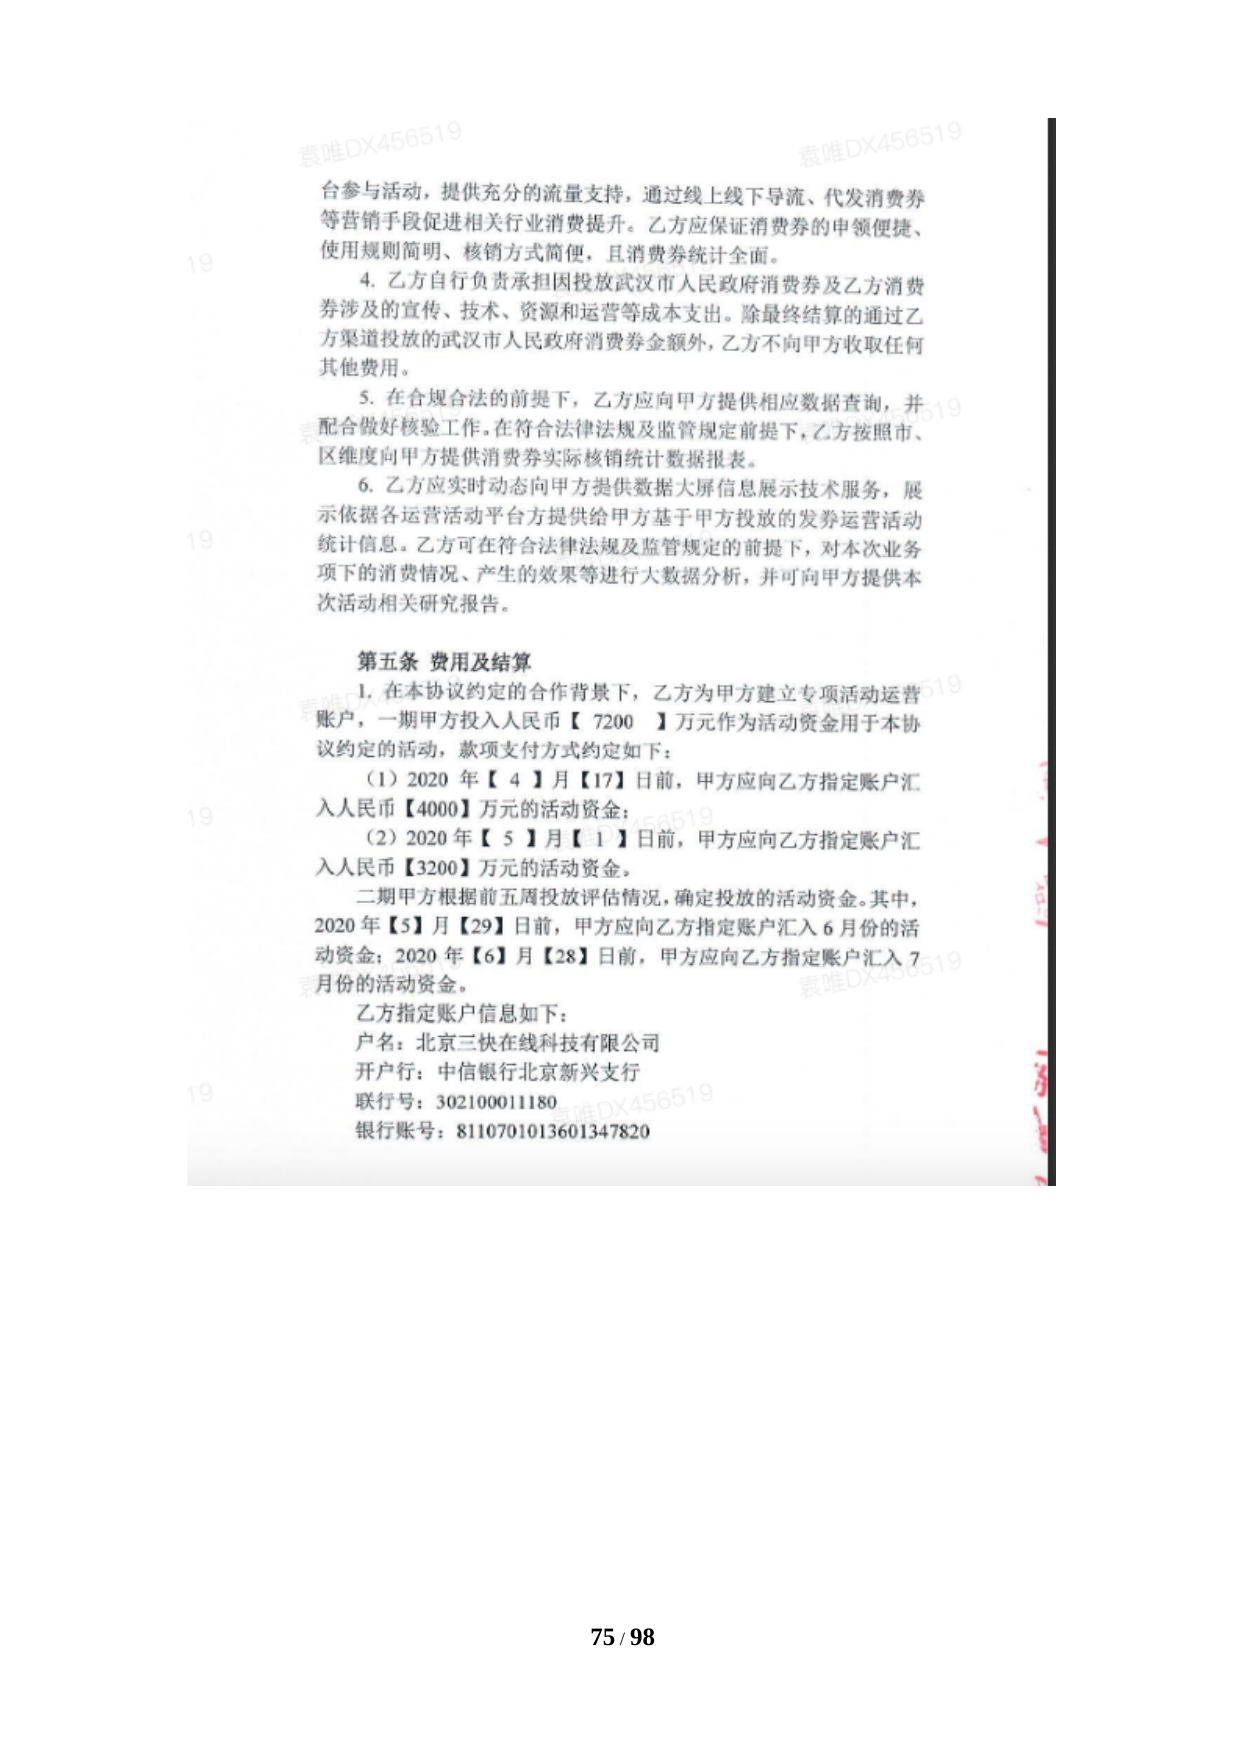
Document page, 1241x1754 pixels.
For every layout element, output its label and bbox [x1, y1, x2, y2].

picture [187, 118, 1056, 1186]
